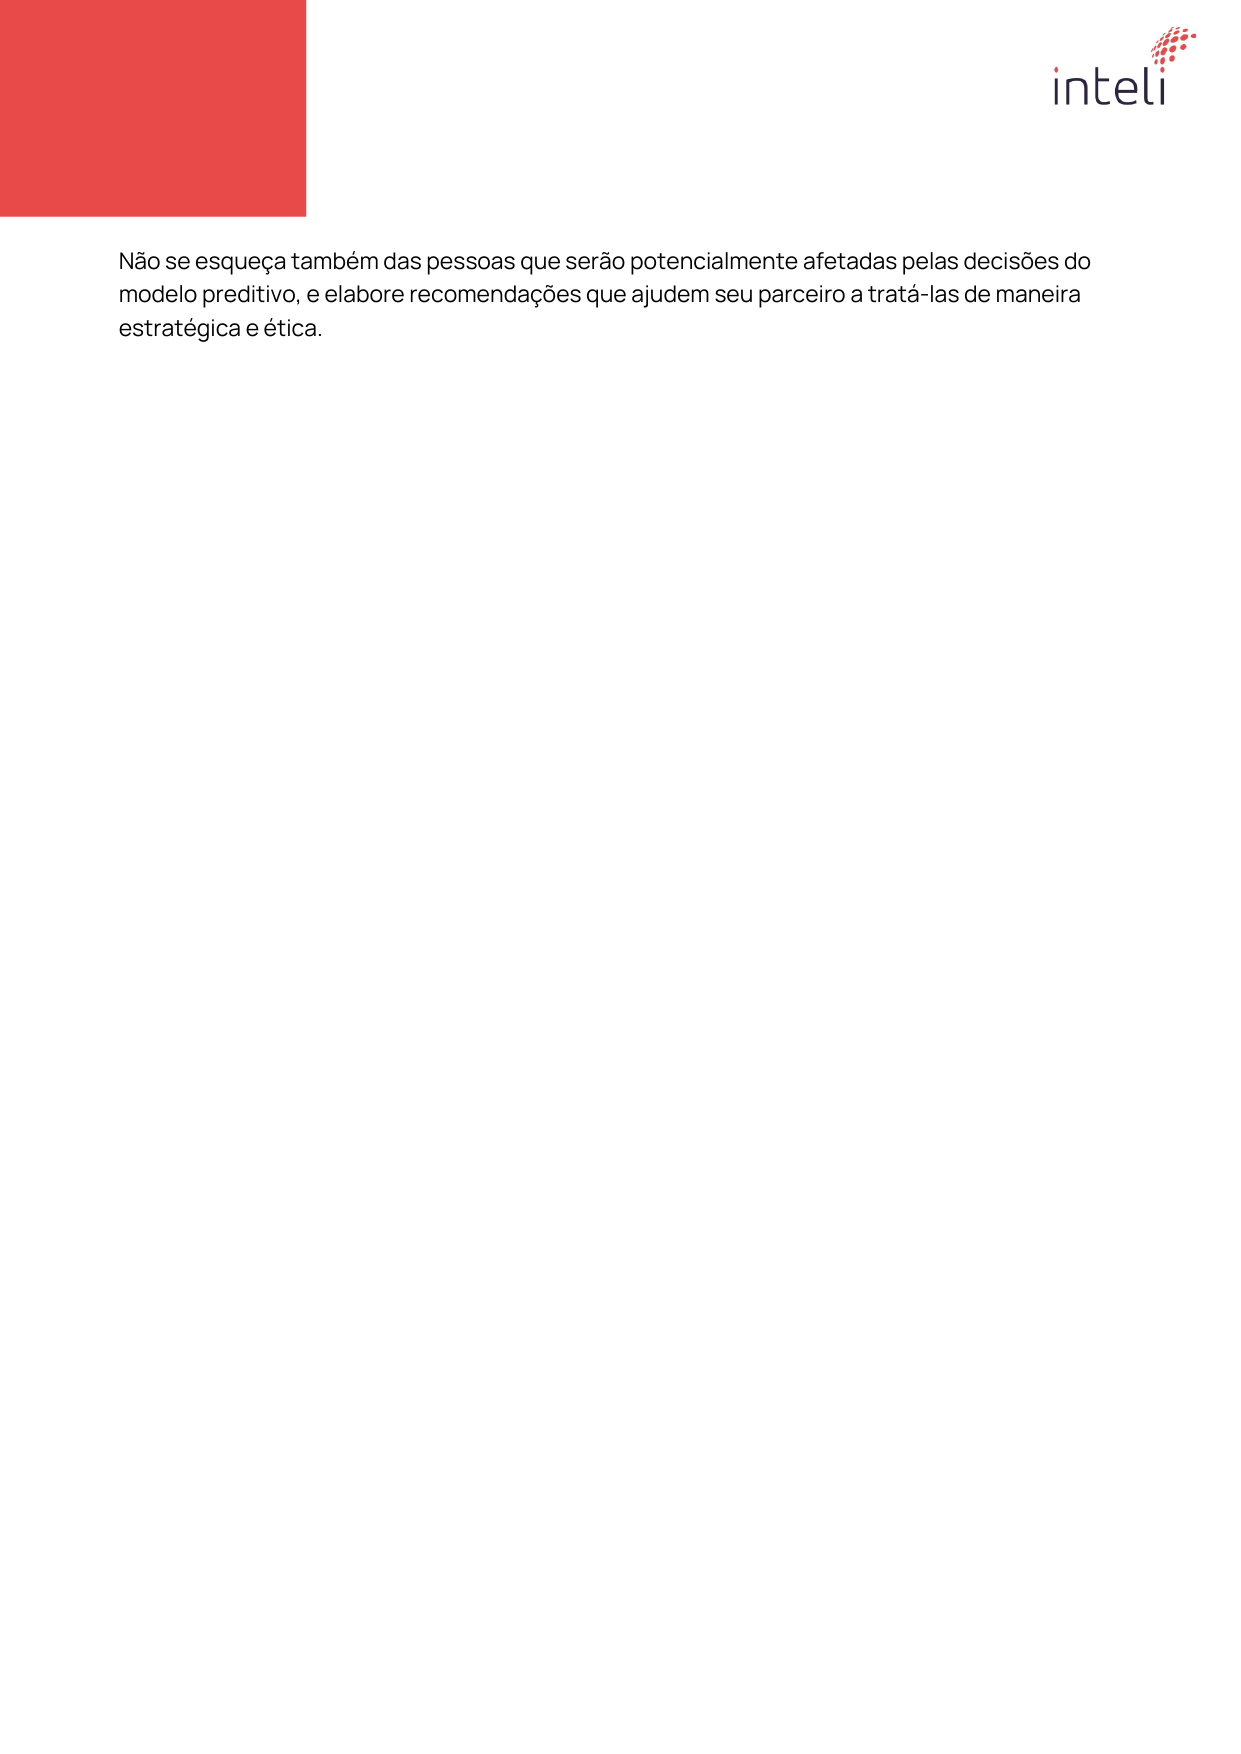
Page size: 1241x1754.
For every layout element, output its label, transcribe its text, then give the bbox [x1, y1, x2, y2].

text Não se esqueça também das pessoas que serão potencialmente afetadas pelas decisões do modelo preditivo, e elabore recomendações que ajudem seu parceiro a tratá-las de maneira estratégica e ética. [118, 124, 1122, 344]
picture [0, 0, 307, 217]
picture [1054, 27, 1197, 105]
